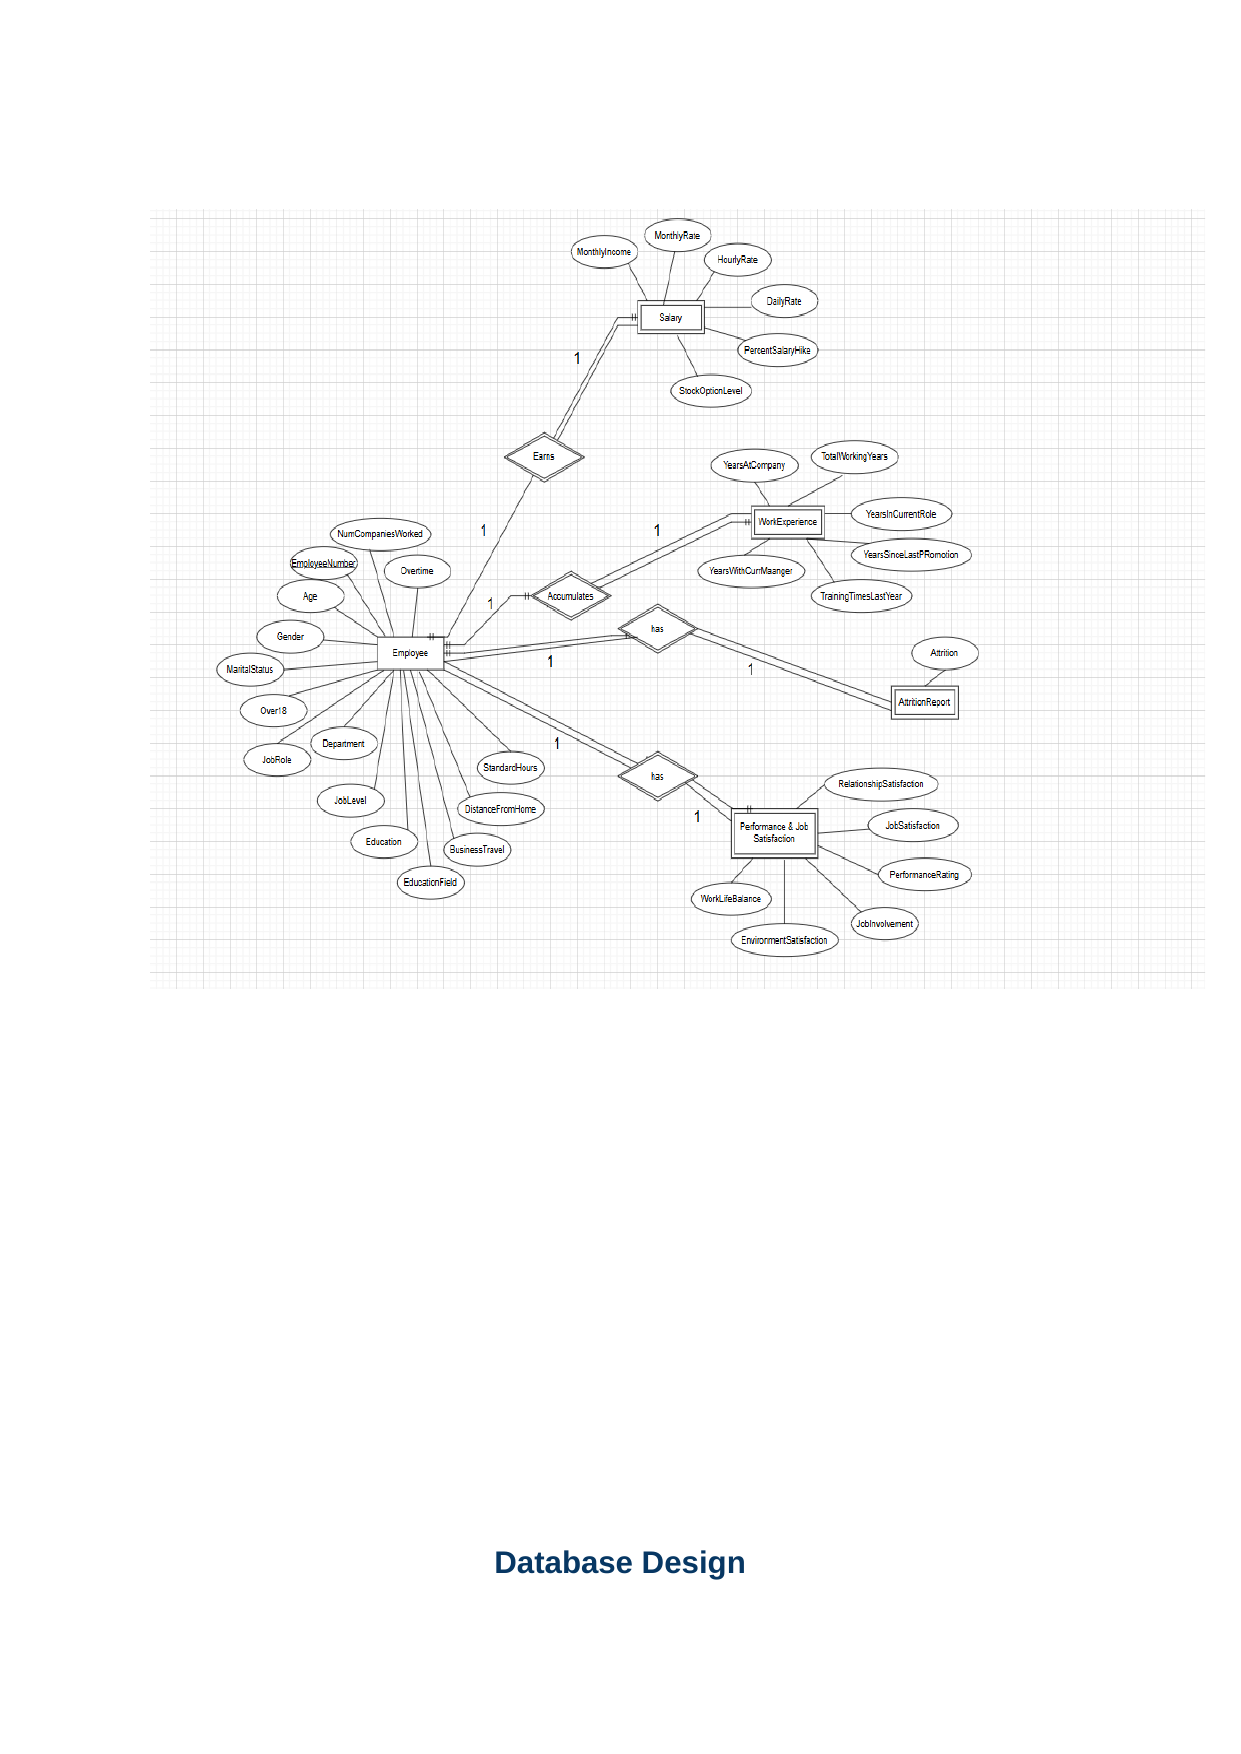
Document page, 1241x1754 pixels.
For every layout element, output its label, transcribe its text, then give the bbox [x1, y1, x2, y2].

subtitle Database Design [150, 1544, 1090, 1580]
picture [150, 209, 1205, 989]
